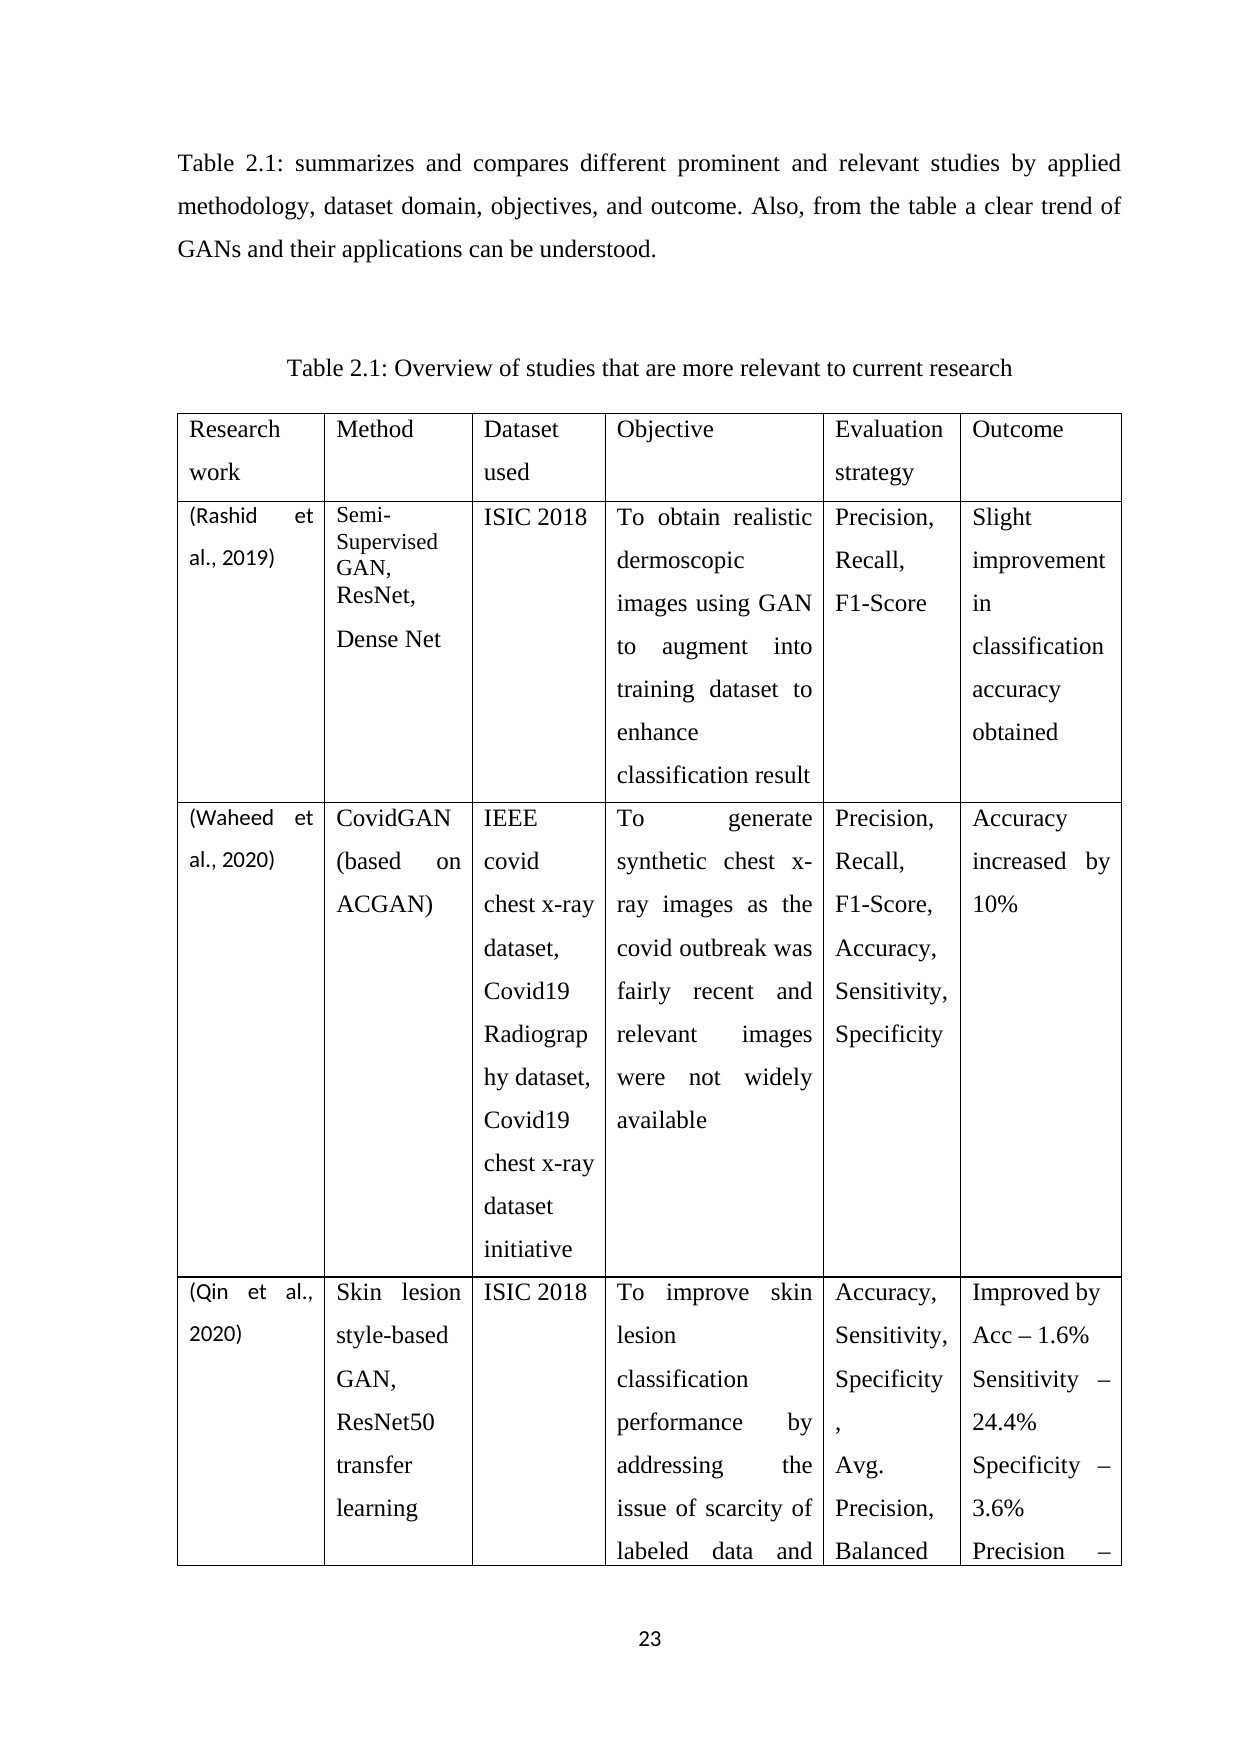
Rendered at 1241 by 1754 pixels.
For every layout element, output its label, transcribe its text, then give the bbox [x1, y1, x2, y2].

table_cell IEEE covid chest x-ray dataset, Covid19 Radiography dataset, Covid19 chest x-ray dataset initiative [473, 803, 605, 1276]
text Table 2.1: Overview of studies that are more relevant to current research [177, 353, 1122, 382]
table_cell Precision, Recall, F1-Score, Accuracy, Sensitivity, Specificity [824, 803, 960, 1276]
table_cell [961, 1278, 1121, 1565]
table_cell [606, 1278, 823, 1565]
table_header Method [325, 414, 472, 501]
table_cell To obtain realistic dermoscopic images using GAN to augment into training dataset to enhance classification result [606, 502, 823, 802]
table_cell Precision, Recall, F1-Score [824, 502, 960, 802]
table_cell ISIC 2018 [473, 1278, 605, 1565]
table_cell Accuracy increased by 10% [961, 803, 1121, 1276]
text Table 2.1: summarizes and compares different prominent and relevant studies by applied methodology, dataset domain, objectives, and outcome. Also, from the table a clear trend of GANs and their applications can be understood. [177, 148, 1122, 263]
table_cell Slight improvement in classification accuracy obtained [961, 502, 1121, 802]
table_cell ISIC 2018 [473, 502, 605, 802]
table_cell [824, 1278, 960, 1565]
table_cell Semi-Supervised GAN, ResNet, Dense Net [325, 502, 472, 802]
table_header Research work [178, 414, 324, 501]
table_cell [325, 1278, 472, 1565]
table_cell CovidGAN (based on ACGAN) [325, 803, 472, 1276]
table_header Evaluation strategy [824, 414, 960, 501]
table_cell To generate synthetic chest x-ray images as the covid outbreak was fairly recent and relevant images were not widely available [606, 803, 823, 1276]
table_header Outcome [961, 414, 1121, 501]
table_header Objective [606, 414, 823, 501]
table_header Dataset used [473, 414, 605, 501]
